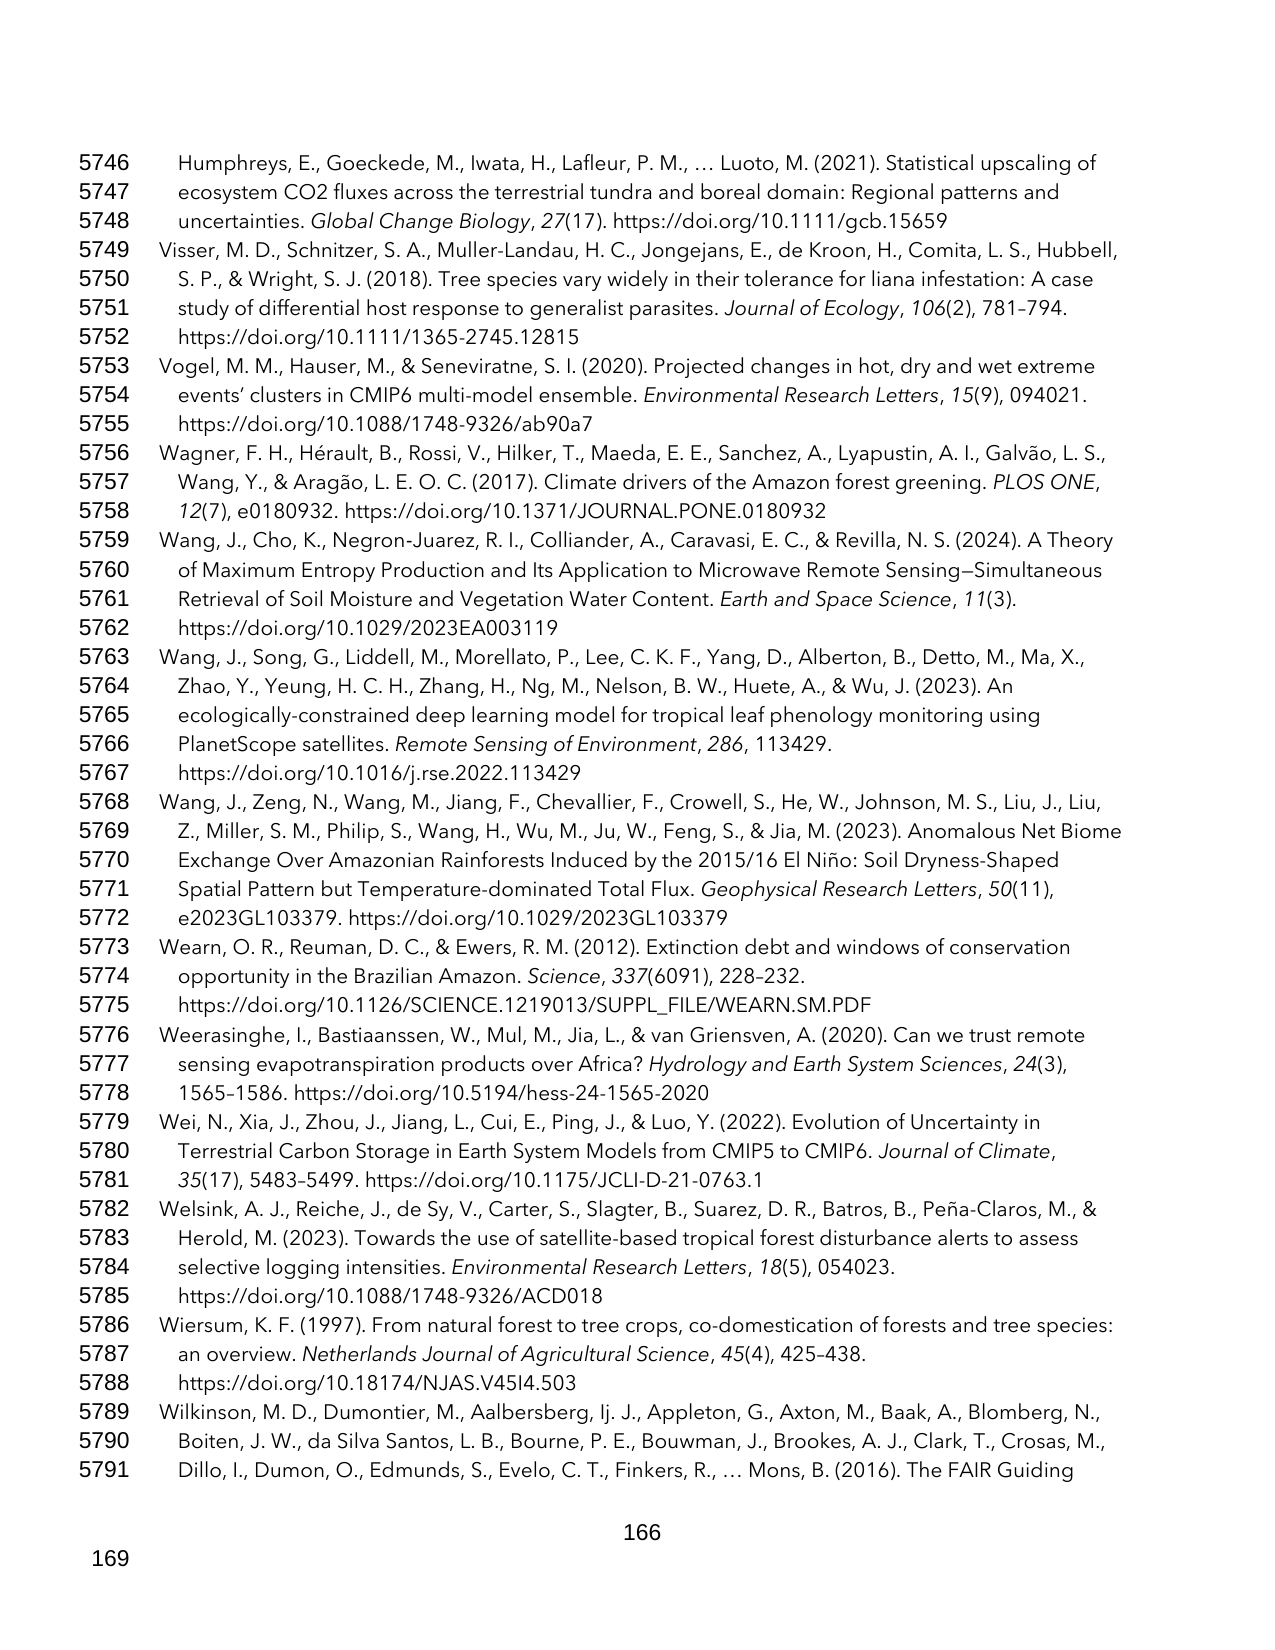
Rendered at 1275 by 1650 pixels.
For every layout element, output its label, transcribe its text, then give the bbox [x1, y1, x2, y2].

text Weerasinghe, I., Bastiaanssen, W., Mul, M., Jia, L., & van Griensven, A. (2020). Can we trust remote sensing evapotranspiration products over Africa? Hydrology and Earth System Sciences, 24(3), 1565–1586. https://doi.org/10.5194/hess-24-1565-2020 [159, 1022, 1125, 1105]
text Wearn, O. R., Reuman, D. C., & Ewers, R. M. (2012). Extinction debt and windows of conservation opportunity in the Brazilian Amazon. Science, 337(6091), 228–232. https://doi.org/10.1126/SCIENCE.1219013/SUPPL_FILE/WEARN.SM.PDF [159, 935, 1125, 1018]
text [159, 150, 1125, 233]
text Vogel, M. M., Hauser, M., & Seneviratne, S. I. (2020). Projected changes in hot, dry and wet extreme events’ clusters in CMIP6 multi-model ensemble. Environmental Research Letters, 15(9), 094021. https://doi.org/10.1088/1748-9326/ab90a7 [159, 353, 1125, 437]
text Wang, J., Zeng, N., Wang, M., Jiang, F., Chevallier, F., Crowell, S., He, W., Johnson, M. S., Liu, J., Liu, Z., Miller, S. M., Philip, S., Wang, H., Wu, M., Ju, W., Feng, S., & Jia, M. (2023). Anomalous Net Biome Exchange Over Amazonian Rainforests Induced by the 2015/16 El Niño: Soil Dryness-Shaped Spatial Pattern but Temperature-dominated Total Flux. Geophysical Research Letters, 50(11), e2023GL103379. https://doi.org/10.1029/2023GL103379 [159, 789, 1125, 931]
text Wang, J., Song, G., Liddell, M., Morellato, P., Lee, C. K. F., Yang, D., Alberton, B., Detto, M., Ma, X., Zhao, Y., Yeung, H. C. H., Zhang, H., Ng, M., Nelson, B. W., Huete, A., & Wu, J. (2023). An ecologically-constrained deep learning model for tropical leaf phenology monitoring using PlanetScope satellites. Remote Sensing of Environment, 286, 113429. https://doi.org/10.1016/j.rse.2022.113429 [159, 644, 1125, 786]
text Wiersum, K. F. (1997). From natural forest to tree crops, co-domestication of forests and tree species: an overview. Netherlands Journal of Agricultural Science, 45(4), 425–438. https://doi.org/10.18174/NJAS.V45I4.503 [159, 1312, 1125, 1396]
text Welsink, A. J., Reiche, J., de Sy, V., Carter, S., Slagter, B., Suarez, D. R., Batros, B., Peña-Claros, M., & Herold, M. (2023). Towards the use of satellite-based tropical forest disturbance alerts to assess selective logging intensities. Environmental Research Letters, 18(5), 054023. https://doi.org/10.1088/1748-9326/ACD018 [159, 1196, 1125, 1309]
text Wang, J., Cho, K., Negron‐Juarez, R. I., Colliander, A., Caravasi, E. C., & Revilla, N. S. (2024). A Theory of Maximum Entropy Production and Its Application to Microwave Remote Sensing—Simultaneous Retrieval of Soil Moisture and Vegetation Water Content. Earth and Space Science, 11(3). https://doi.org/10.1029/2023EA003119 [159, 528, 1125, 640]
text Wei, N., Xia, J., Zhou, J., Jiang, L., Cui, E., Ping, J., & Luo, Y. (2022). Evolution of Uncertainty in Terrestrial Carbon Storage in Earth System Models from CMIP5 to CMIP6. Journal of Climate, 35(17), 5483–5499. https://doi.org/10.1175/JCLI-D-21-0763.1 [159, 1109, 1125, 1192]
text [159, 1400, 1125, 1483]
text Wagner, F. H., Hérault, B., Rossi, V., Hilker, T., Maeda, E. E., Sanchez, A., Lyapustin, A. I., Galvão, L. S., Wang, Y., & Aragão, L. E. O. C. (2017). Climate drivers of the Amazon forest greening. PLOS ONE, 12(7), e0180932. https://doi.org/10.1371/JOURNAL.PONE.0180932 [159, 441, 1125, 524]
text Visser, M. D., Schnitzer, S. A., Muller-Landau, H. C., Jongejans, E., de Kroon, H., Comita, L. S., Hubbell, S. P., & Wright, S. J. (2018). Tree species vary widely in their tolerance for liana infestation: A case study of differential host response to generalist parasites. Journal of Ecology, 106(2), 781–794. https://doi.org/10.1111/1365-2745.12815 [159, 237, 1125, 350]
